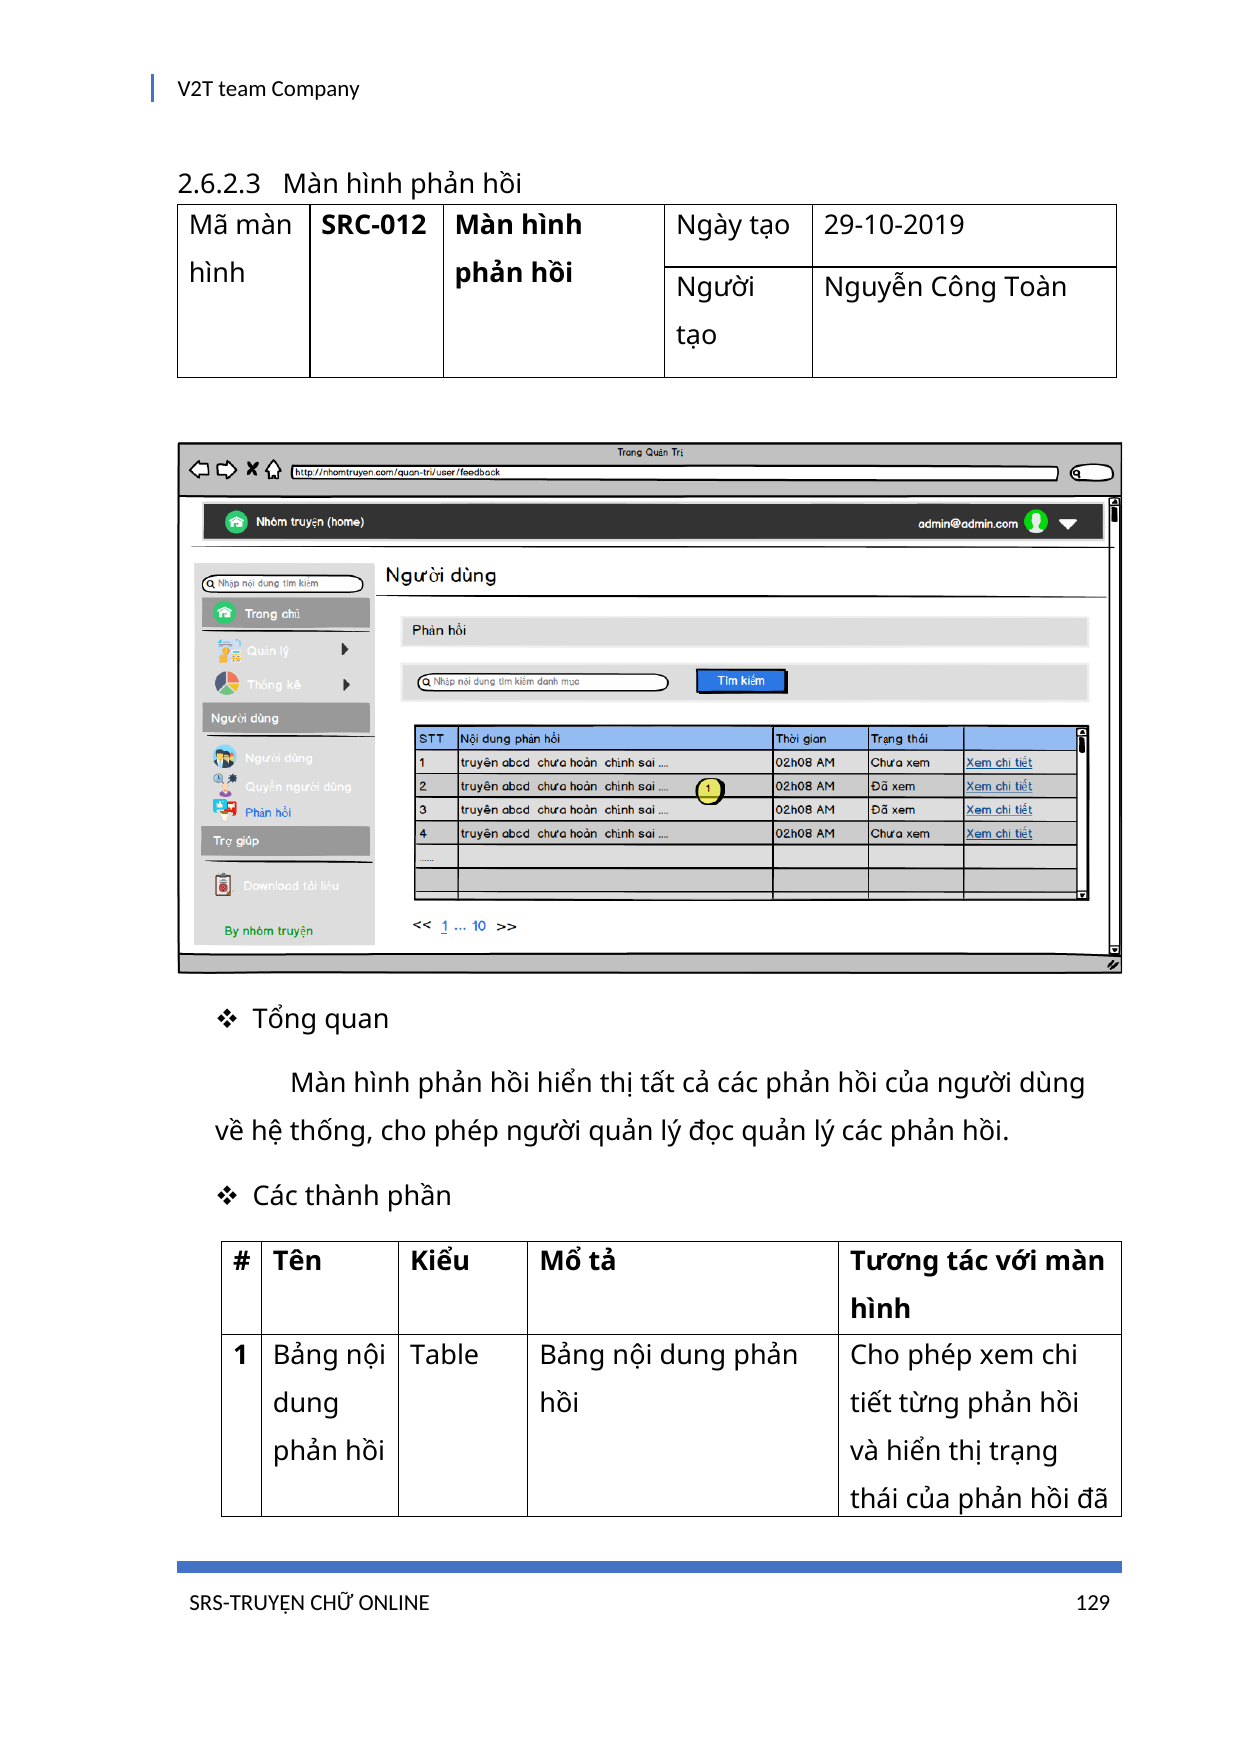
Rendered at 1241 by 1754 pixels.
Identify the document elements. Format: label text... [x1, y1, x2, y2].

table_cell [528, 1335, 838, 1516]
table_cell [839, 1335, 1121, 1516]
table_cell Table [399, 1335, 527, 1516]
table_header SRC-012 [311, 205, 443, 377]
table_header 29-10-2019 [813, 205, 1116, 266]
table_header Kiểu [399, 1242, 527, 1334]
list Tổng quan [215, 999, 1122, 1036]
table_header Màn hình phản hồi [444, 205, 664, 377]
list Các thành phần [215, 1176, 1122, 1213]
table_header Mã màn hình [178, 205, 309, 377]
text Màn hình phản hồi hiển thị tất cả các phản hồi của người dùng về hệ thống, cho phép người quản lý đọc quản lý các phản hồi. [215, 1064, 1122, 1148]
table_cell Người tạo [665, 268, 812, 377]
table_header Ngày tạo [665, 205, 812, 266]
table_cell 1 [222, 1335, 261, 1516]
table_header Mổ tả [528, 1242, 838, 1334]
table_cell Nguyễn Công Toàn [813, 268, 1116, 377]
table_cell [262, 1335, 398, 1516]
picture [177, 442, 1123, 974]
table_header Tên [262, 1242, 398, 1334]
table_header Tương tác với màn hình [839, 1242, 1121, 1334]
subtitle Màn hình phản hồi [177, 164, 1122, 201]
table_header # [222, 1242, 261, 1334]
